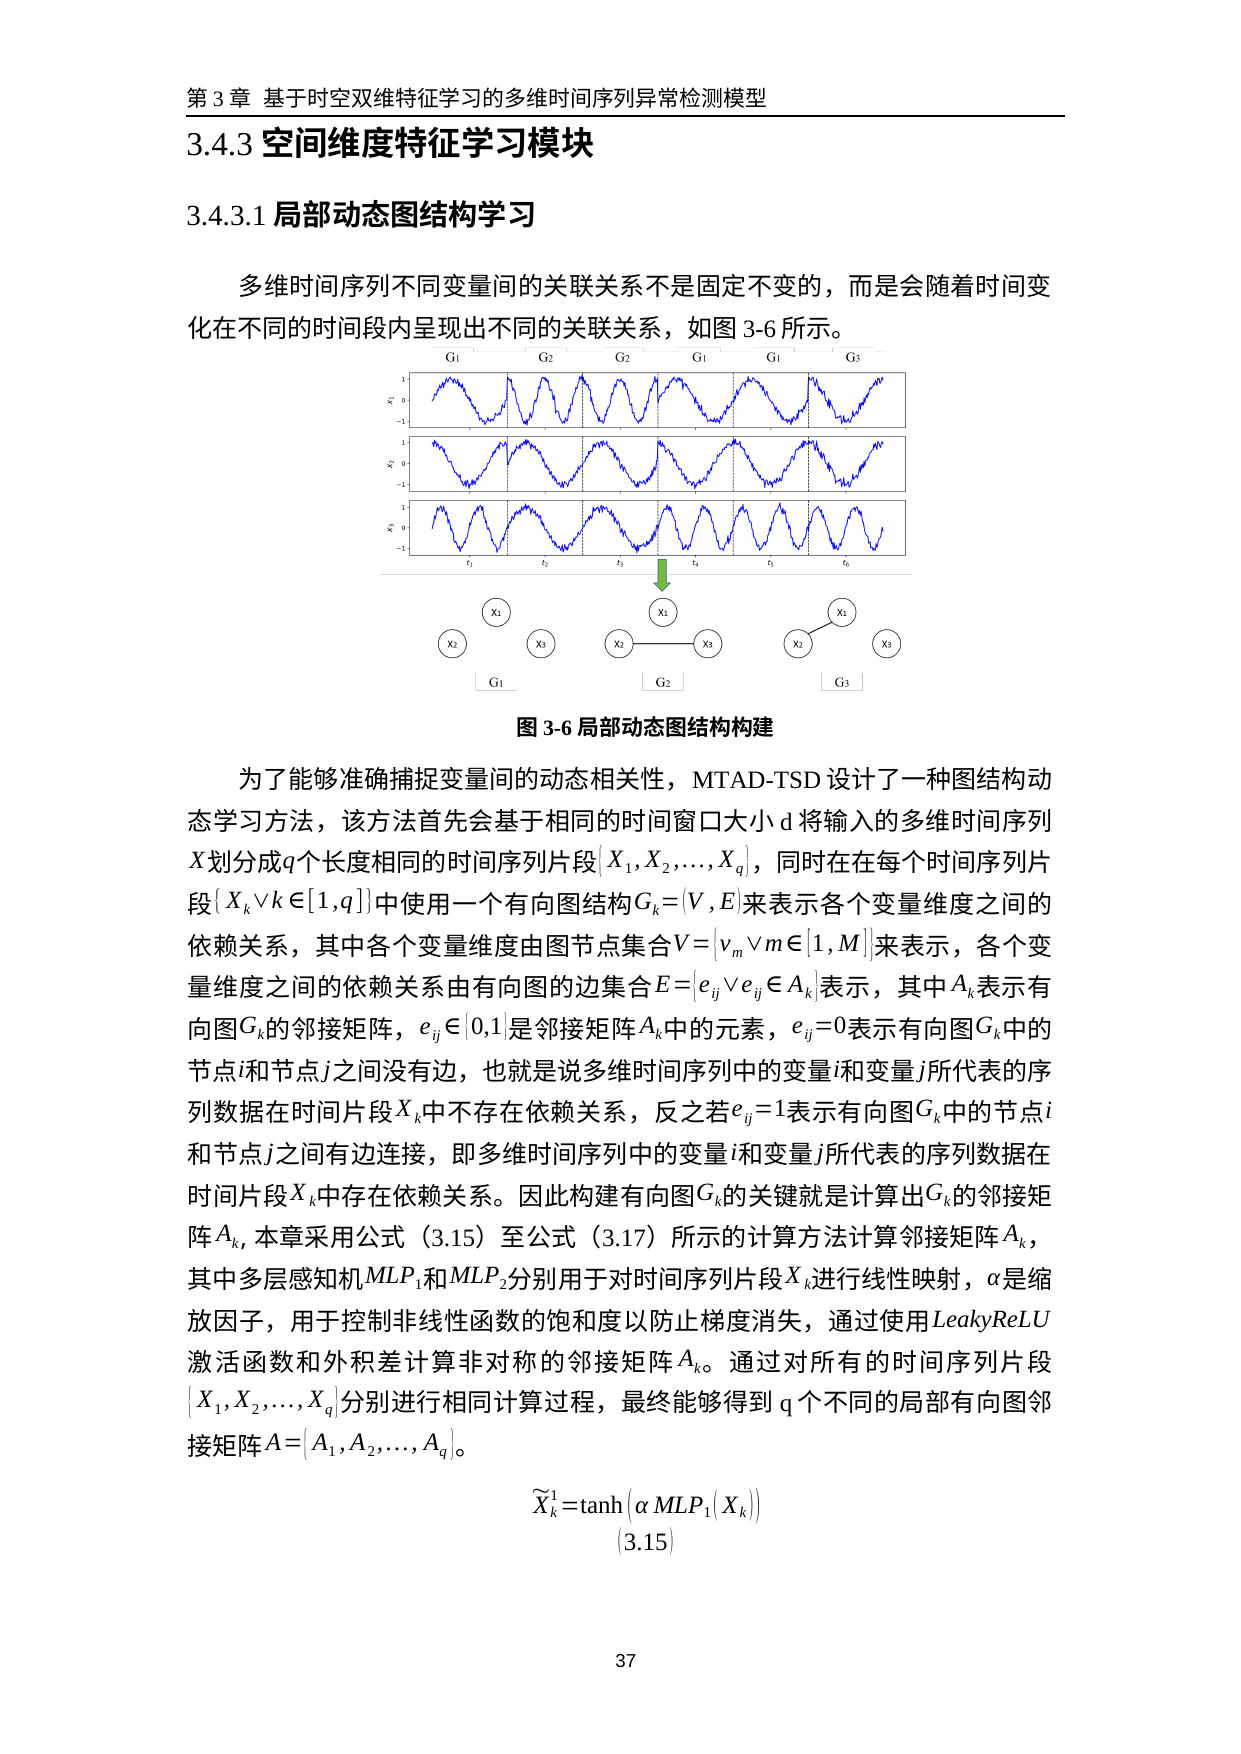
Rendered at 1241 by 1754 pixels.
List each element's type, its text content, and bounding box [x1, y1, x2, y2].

subtitle 空间维度特征学习模块 [186, 117, 1065, 165]
text 图3-6 局部动态图结构构建 [188, 710, 1053, 741]
text 多维时间序列不同变量间的关联关系不是固定不变的，而是会随着时间变化在不同的时间段内呈现出不同的关联关系，如图3-6所示。 [188, 261, 1053, 344]
picture [380, 344, 912, 698]
text 为了能够准确捕捉变量间的动态相关性，MTAD-TSD设计了一种图结构动态学习方法，该方法首先会基于相同的时间窗口大小d将输入的多维时间序列划分成个长度相同的时间序列片段，同时在在每个时间序列片段中使用一个有向图结构来表示各个变量维度之间的依赖关系，其中各个变量维度由图节点集合来表示，各个变量维度之间的依赖关系由有向图的边集合表示，其中表示有向图的邻接矩阵，是邻接矩阵中的元素，表示有向图中的节点和节点之间没有边，也就是说多维时间序列中的变量和变量所代表的序列数据在时间片段中不存在依赖关系，反之若表示有向图中的节点和节点之间有边连接，即多维时间序列中的变量和变量所代表的序列数据在时间片段中存在依赖关系。因此构建有向图的关键就是计算出的邻接矩阵, 本章采用公式（3.15）至公式（3.17）所示的计算方法计算邻接矩阵，其中多层感知机和分别用于对时间序列片段进行线性映射，是缩放因子，用于控制非线性函数的饱和度以防止梯度消失，通过使用激活函数和外积差计算非对称的邻接矩阵。通过对所有的时间序列片段分别进行相同计算过程，最终能够得到q个不同的局部有向图邻接矩阵。 [188, 754, 1053, 1462]
subtitle 局部动态图结构学习 [186, 192, 1065, 234]
